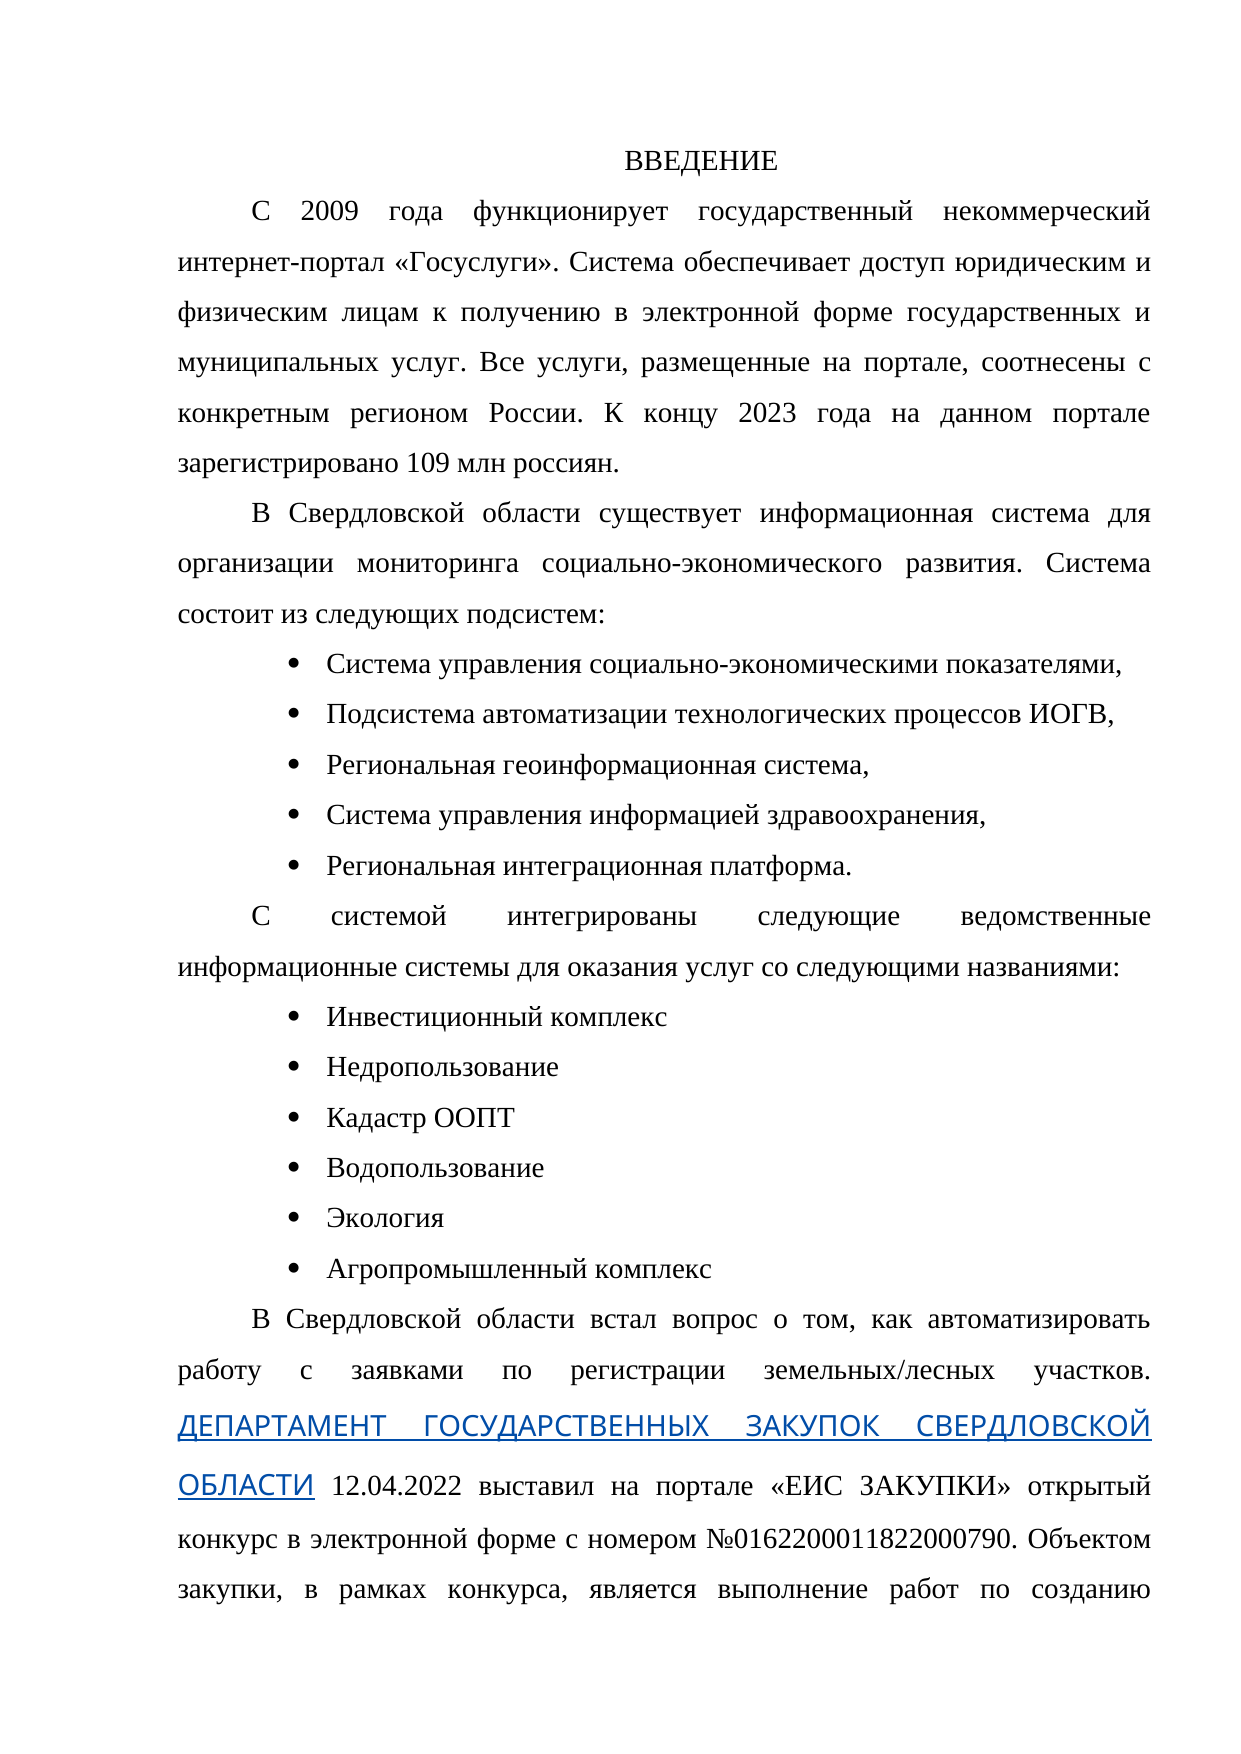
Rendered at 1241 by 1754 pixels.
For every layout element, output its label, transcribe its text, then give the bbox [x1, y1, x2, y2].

text С 2009 года функционирует государственный некоммерческий интернет-портал «Госуслуги». Система обеспечивает доступ юридическим и физическим лицам к получению в электронной форме государственных и муниципальных услуг. Все услуги, размещенные на портале, соотнесены с конкретным регионом России. К концу 2023 года на данном портале зарегистрировано 109 млн россиян. [177, 193, 1152, 478]
list Водопользование [288, 1150, 1152, 1184]
list Региональная геоинформационная система, [288, 747, 1152, 781]
text В Свердловской области существует информационная система для организации мониторинга социально-экономического развития. Система состоит из следующих подсистем: [177, 495, 1152, 629]
text С системой интегрированы следующие ведомственные информационные системы для оказания услуг со следующими названиями: [177, 898, 1152, 982]
list Кадастр ООПТ [288, 1100, 1152, 1133]
list Агропромышленный комплекс [288, 1251, 1152, 1285]
list Экология [288, 1201, 1152, 1234]
list Система управления социально-экономическими показателями, [288, 646, 1152, 680]
list Инвестиционный комплекс [288, 999, 1152, 1033]
list Система управления информацией здравоохранения, [288, 797, 1152, 831]
list Недропользование [288, 1049, 1152, 1083]
text ВВЕДЕНИЕ [177, 143, 1152, 177]
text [177, 1445, 1152, 1605]
list Подсистема автоматизации технологических процессов ИОГВ, [288, 697, 1152, 730]
list Региональная интеграционная платформа. [288, 848, 1152, 882]
